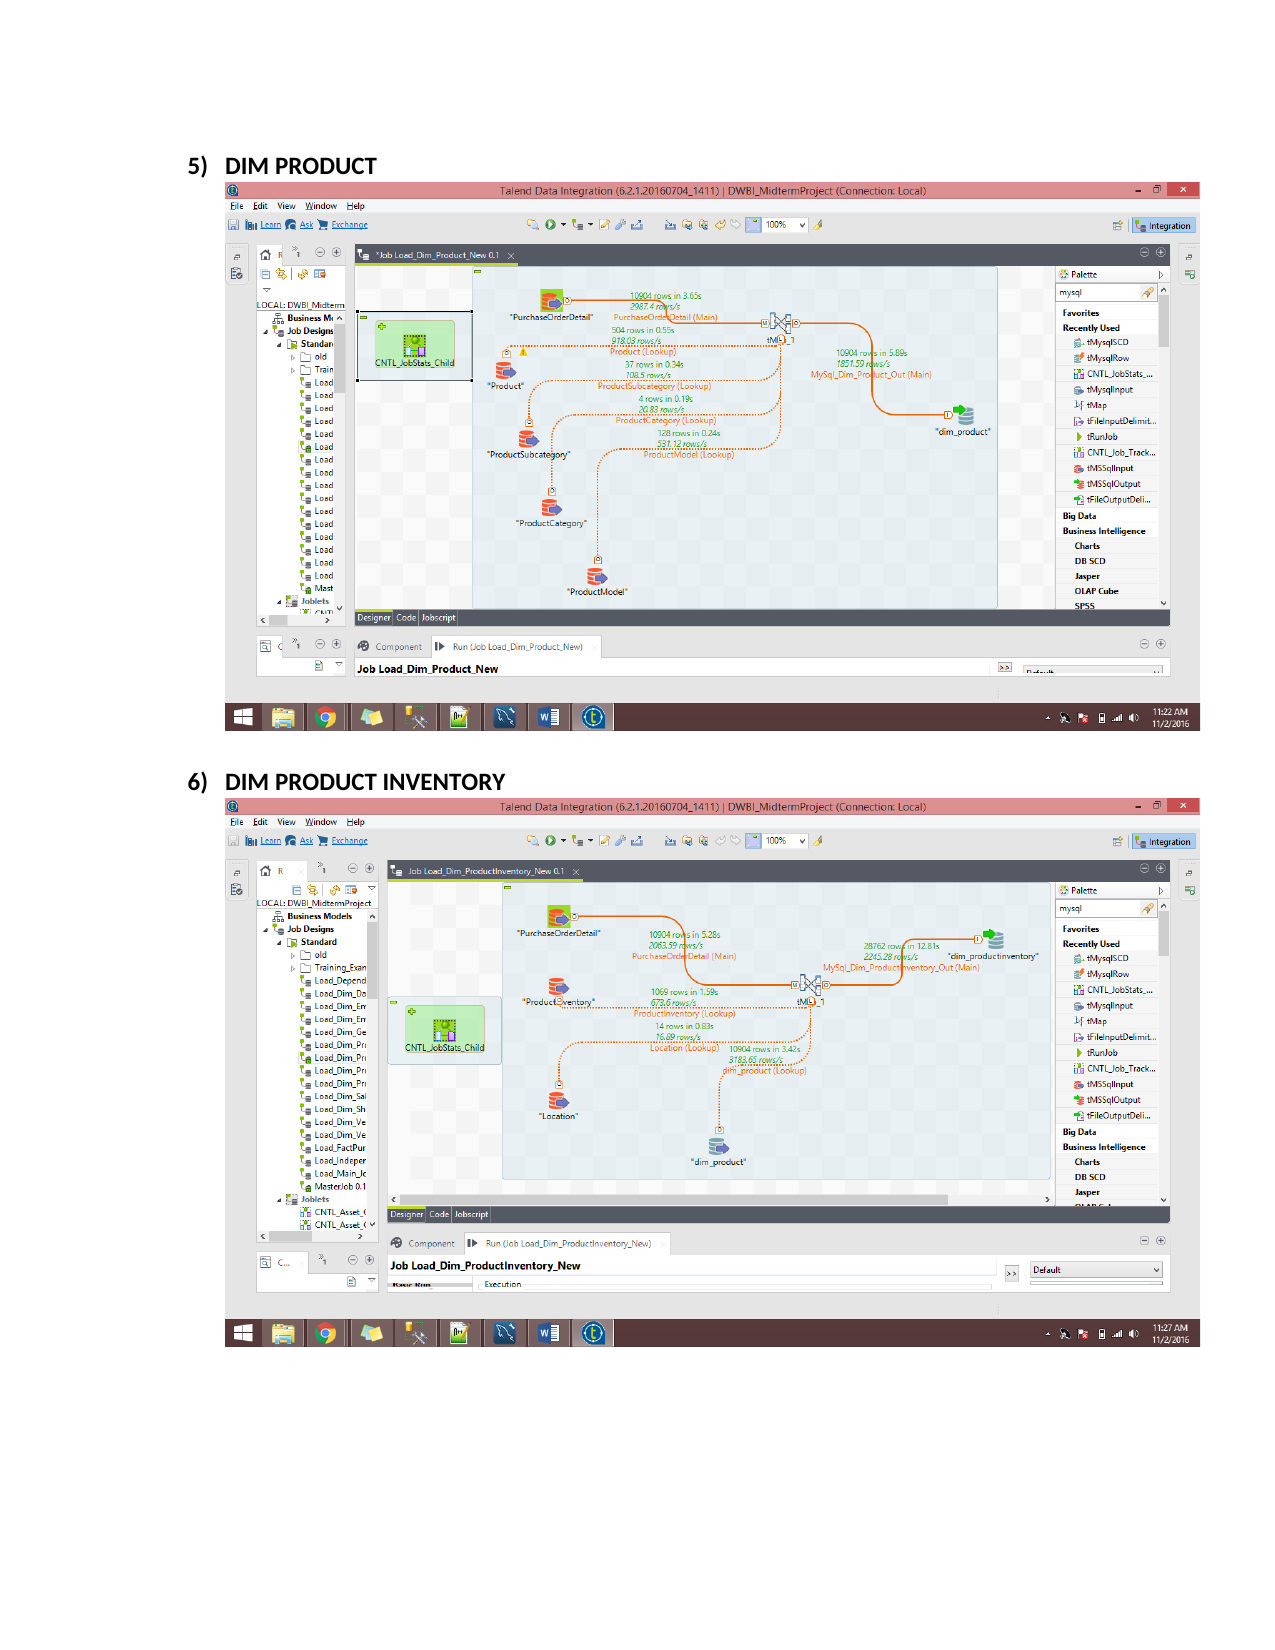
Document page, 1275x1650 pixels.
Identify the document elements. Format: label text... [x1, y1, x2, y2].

picture [225, 798, 1200, 1347]
picture [225, 182, 1200, 731]
